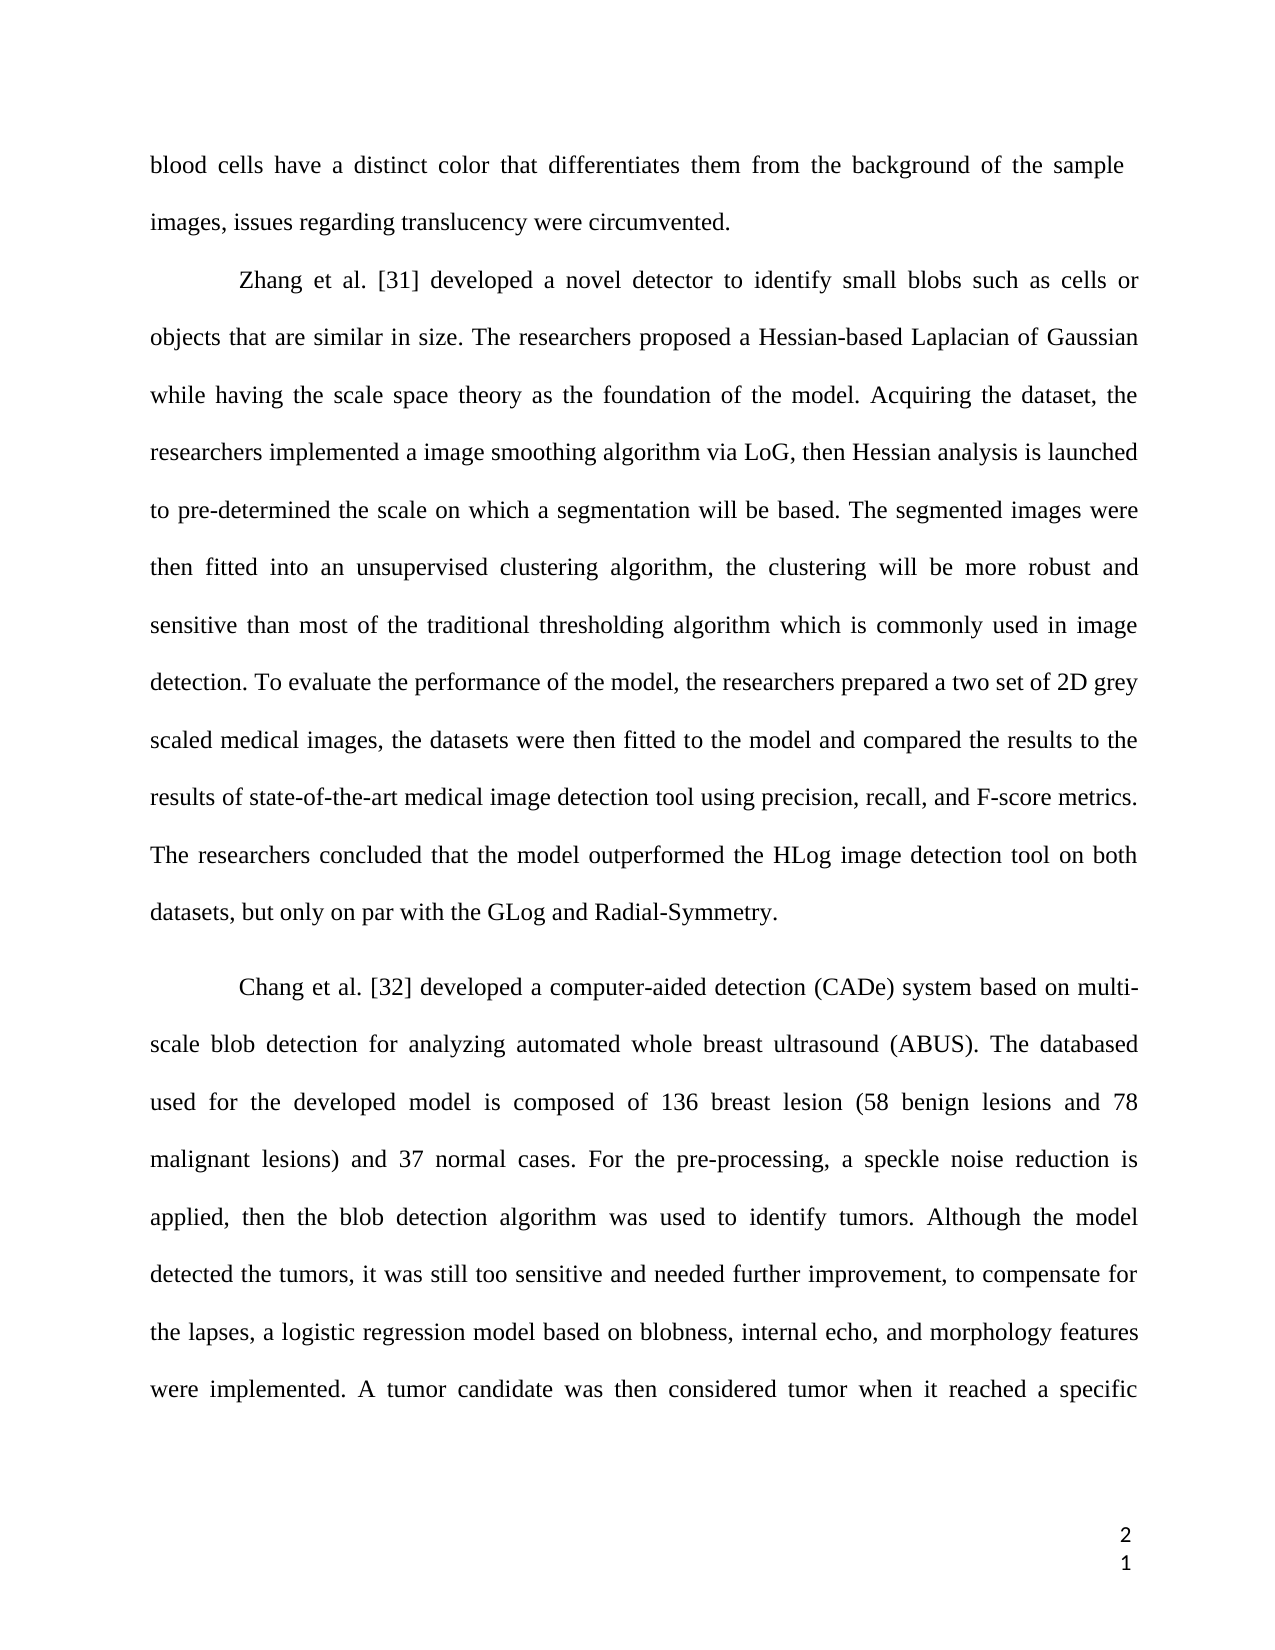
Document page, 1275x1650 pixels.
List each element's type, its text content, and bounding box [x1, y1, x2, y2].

text Zhang et al. [31] developed a novel detector to identify small blobs such as cells or objects that are similar in size. The researchers proposed a Hessian-based Laplacian of Gaussian while having the scale space theory as the foundation of the model. Acquiring the dataset, the researchers implemented a image smoothing algorithm via LoG, then Hessian analysis is launched to pre-determined the scale on which a segmentation will be based. The segmented images were then fitted into an unsupervised clustering algorithm, the clustering will be more robust and sensitive than most of the traditional thresholding algorithm which is commonly used in image detection. To evaluate the performance of the model, the researchers prepared a two set of 2D grey scaled medical images, the datasets were then fitted to the model and compared the results to the results of state-of-the-art medical image detection tool using precision, recall, and F-score metrics. The researchers concluded that the model outperformed the HLog image detection tool on both datasets, but only on par with the GLog and Radial-Symmetry. [150, 265, 1139, 926]
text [150, 972, 1139, 1403]
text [150, 150, 1125, 236]
